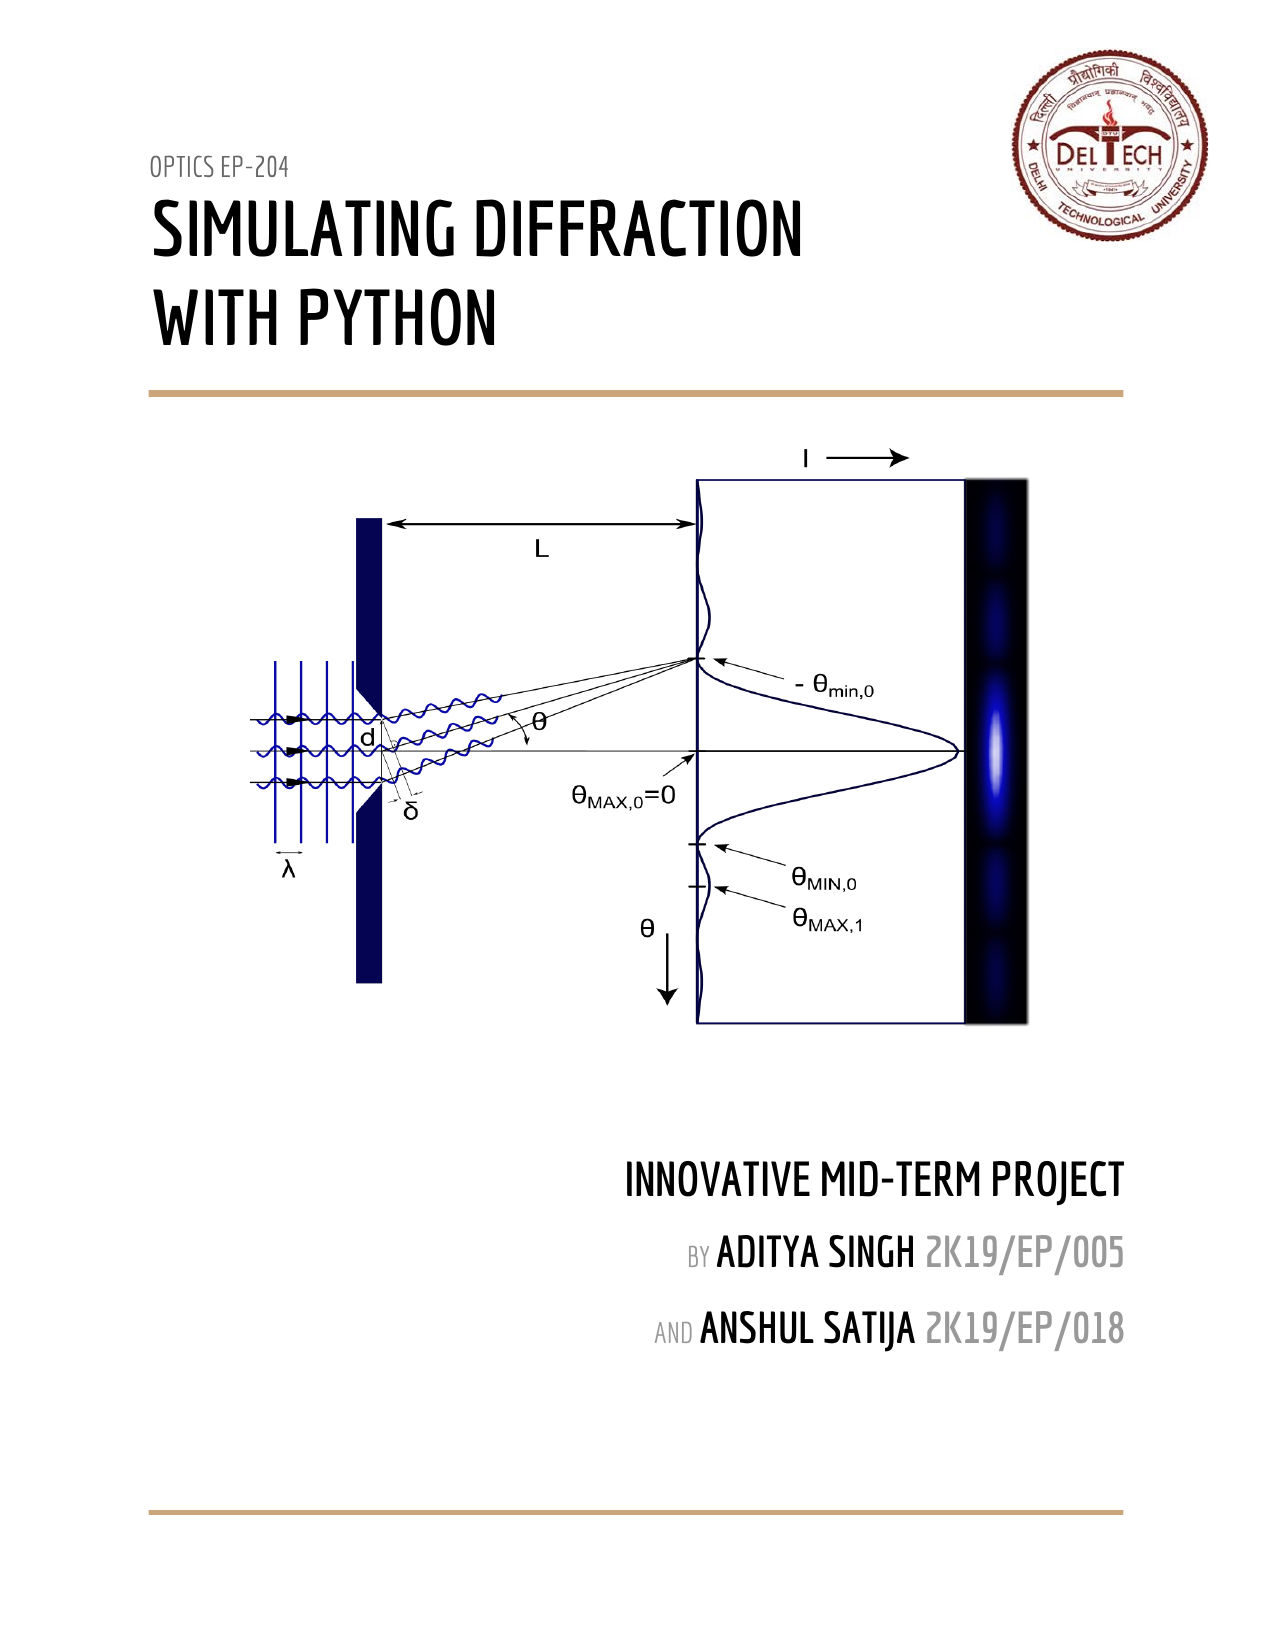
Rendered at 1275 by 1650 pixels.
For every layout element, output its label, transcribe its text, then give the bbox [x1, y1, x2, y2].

picture [148, 1510, 1124, 1515]
text OPTICS EP-204 [148, 150, 1011, 183]
picture [216, 434, 1057, 1050]
title SIMULATING DIFFRACTION [150, 183, 1125, 272]
title WITH PYTHON [150, 272, 1125, 361]
subtitle AND ANSHUL SATIJA 2K19/EP/018 [148, 1302, 1125, 1352]
picture [148, 390, 1124, 397]
subtitle INNOVATIVE MID-TERM PROJECT [148, 1150, 1125, 1206]
text BY ADITYA SINGH 2K19/EP/005 [148, 1226, 1125, 1277]
picture [1011, 48, 1209, 242]
